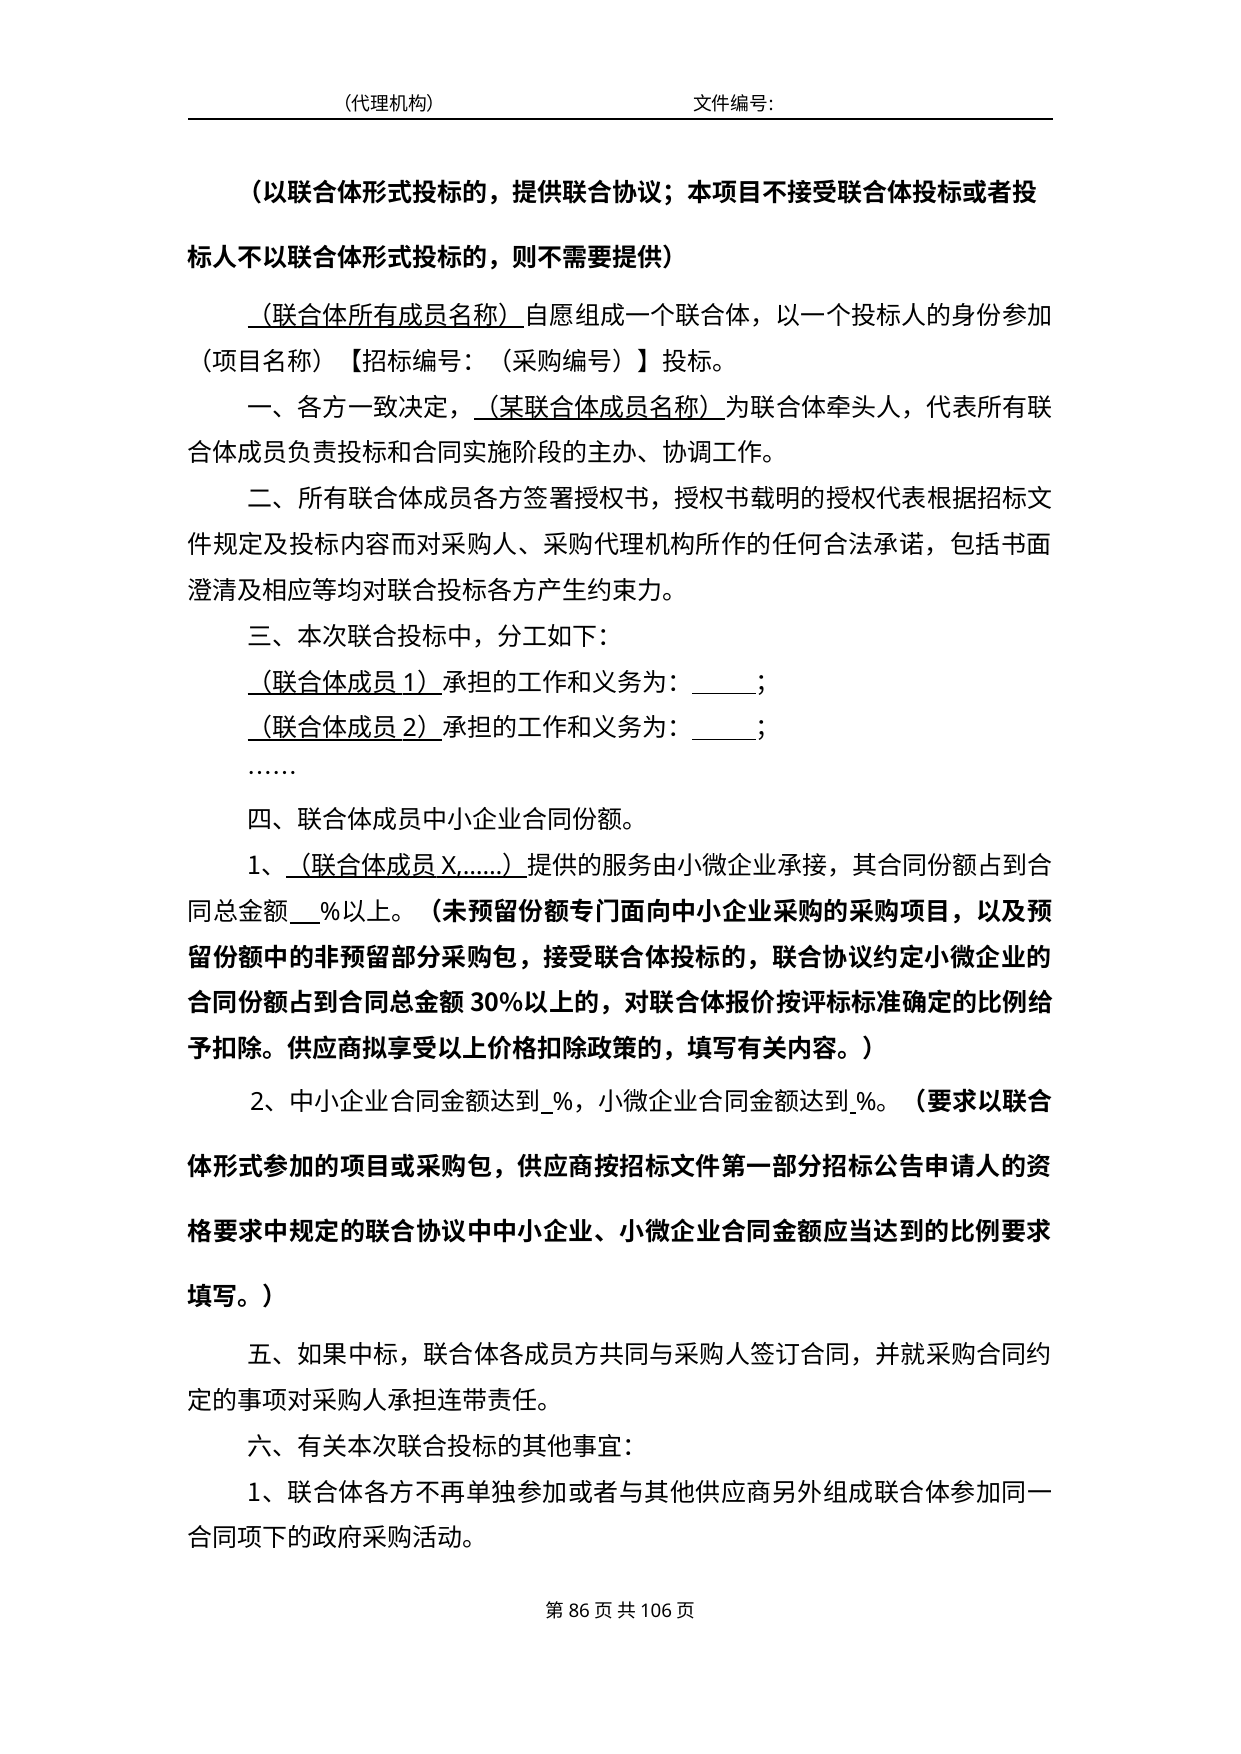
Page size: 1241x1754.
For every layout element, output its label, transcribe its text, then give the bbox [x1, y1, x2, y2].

text （以联合体形式投标的，提供联合协议；本项目不接受联合体投标或者投标人不以联合体形式投标的，则不需要提供） [187, 158, 1053, 288]
text 三、本次联合投标中，分工如下： [187, 608, 1053, 654]
text 二、所有联合体成员各方签署授权书，授权书载明的授权代表根据招标文件规定及投标内容而对采购人、采购代理机构所作的任何合法承诺，包括书面澄清及相应等均对联合投标各方产生约束力。 [187, 471, 1053, 608]
text 六、有关本次联合投标的其他事宜： [187, 1418, 1053, 1464]
text （联合体成员2）承担的工作和义务为： ； [187, 700, 1053, 746]
text …… [187, 746, 1053, 792]
text 1、（联合体成员X,……）提供的服务由小微企业承接，其合同份额占到合同总金额 %以上。（未预留份额专门面向中小企业采购的采购项目，以及预留份额中的非预留部分采购包，接受联合体投标的，联合协议约定小微企业的合同份额占到合同总金额30%以上的，对联合体报价按评标标准确定的比例给予扣除。供应商拟享受以上价格扣除政策的，填写有关内容。） [187, 838, 1053, 1067]
text 2、中小企业合同金额达到 %，小微企业合同金额达到 %。（要求以联合体形式参加的项目或采购包，供应商按招标文件第一部分招标公告申请人的资格要求中规定的联合协议中中小企业、小微企业合同金额应当达到的比例要求填写。） [187, 1067, 1053, 1327]
text （联合体所有成员名称）自愿组成一个联合体，以一个投标人的身份参加（项目名称）【招标编号：（采购编号）】投标。 [187, 288, 1053, 379]
text 一、各方一致决定，（某联合体成员名称）为联合体牵头人，代表所有联合体成员负责投标和合同实施阶段的主办、协调工作。 [187, 379, 1053, 471]
text （联合体成员1）承担的工作和义务为： ； [187, 654, 1053, 700]
text 四、联合体成员中小企业合同份额。 [187, 792, 1053, 838]
text 五、如果中标，联合体各成员方共同与采购人签订合同，并就采购合同约定的事项对采购人承担连带责任。 [187, 1327, 1053, 1418]
text 1、联合体各方不再单独参加或者与其他供应商另外组成联合体参加同一合同项下的政府采购活动。 [187, 1464, 1053, 1556]
